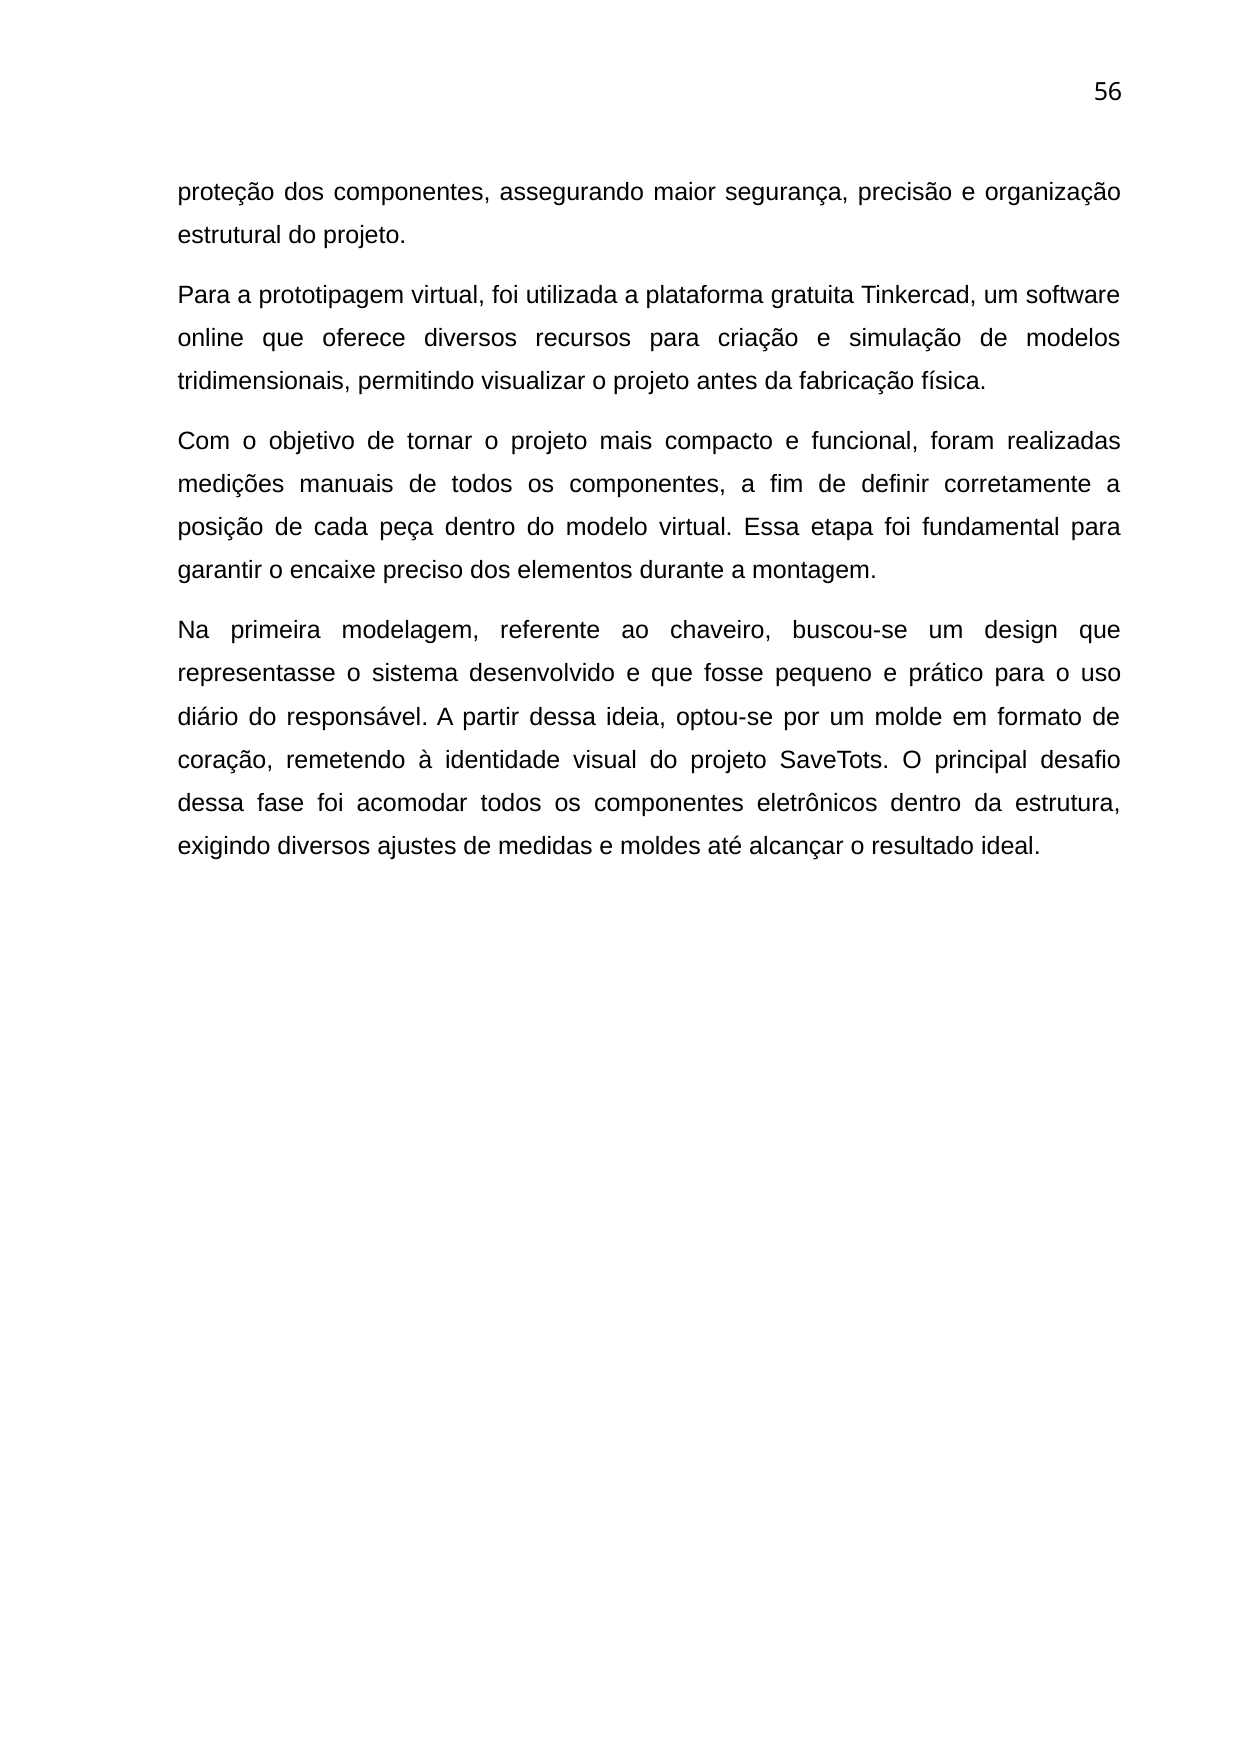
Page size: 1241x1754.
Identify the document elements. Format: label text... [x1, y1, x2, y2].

text Para a prototipagem virtual, foi utilizada a plataforma gratuita Tinkercad, um software online que oferece diversos recursos para criação e simulação de modelos tridimensionais, permitindo visualizar o projeto antes da fabricação física. [177, 280, 1122, 395]
text Na primeira modelagem, referente ao chaveiro, buscou-se um design que representasse o sistema desenvolvido e que fosse pequeno e prático para o uso diário do responsável. A partir dessa ideia, optou-se por um molde em formato de coração, remetendo à identidade visual do projeto SaveTots. O principal desafio dessa fase foi acomodar todos os componentes eletrônicos dentro da estrutura, exigindo diversos ajustes de medidas e moldes até alcançar o resultado ideal. [177, 615, 1122, 860]
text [177, 177, 1122, 249]
text Com o objetivo de tornar o projeto mais compacto e funcional, foram realizadas medições manuais de todos os componentes, a fim de definir corretamente a posição de cada peça dentro do modelo virtual. Essa etapa foi fundamental para garantir o encaixe preciso dos elementos durante a montagem. [177, 426, 1122, 584]
